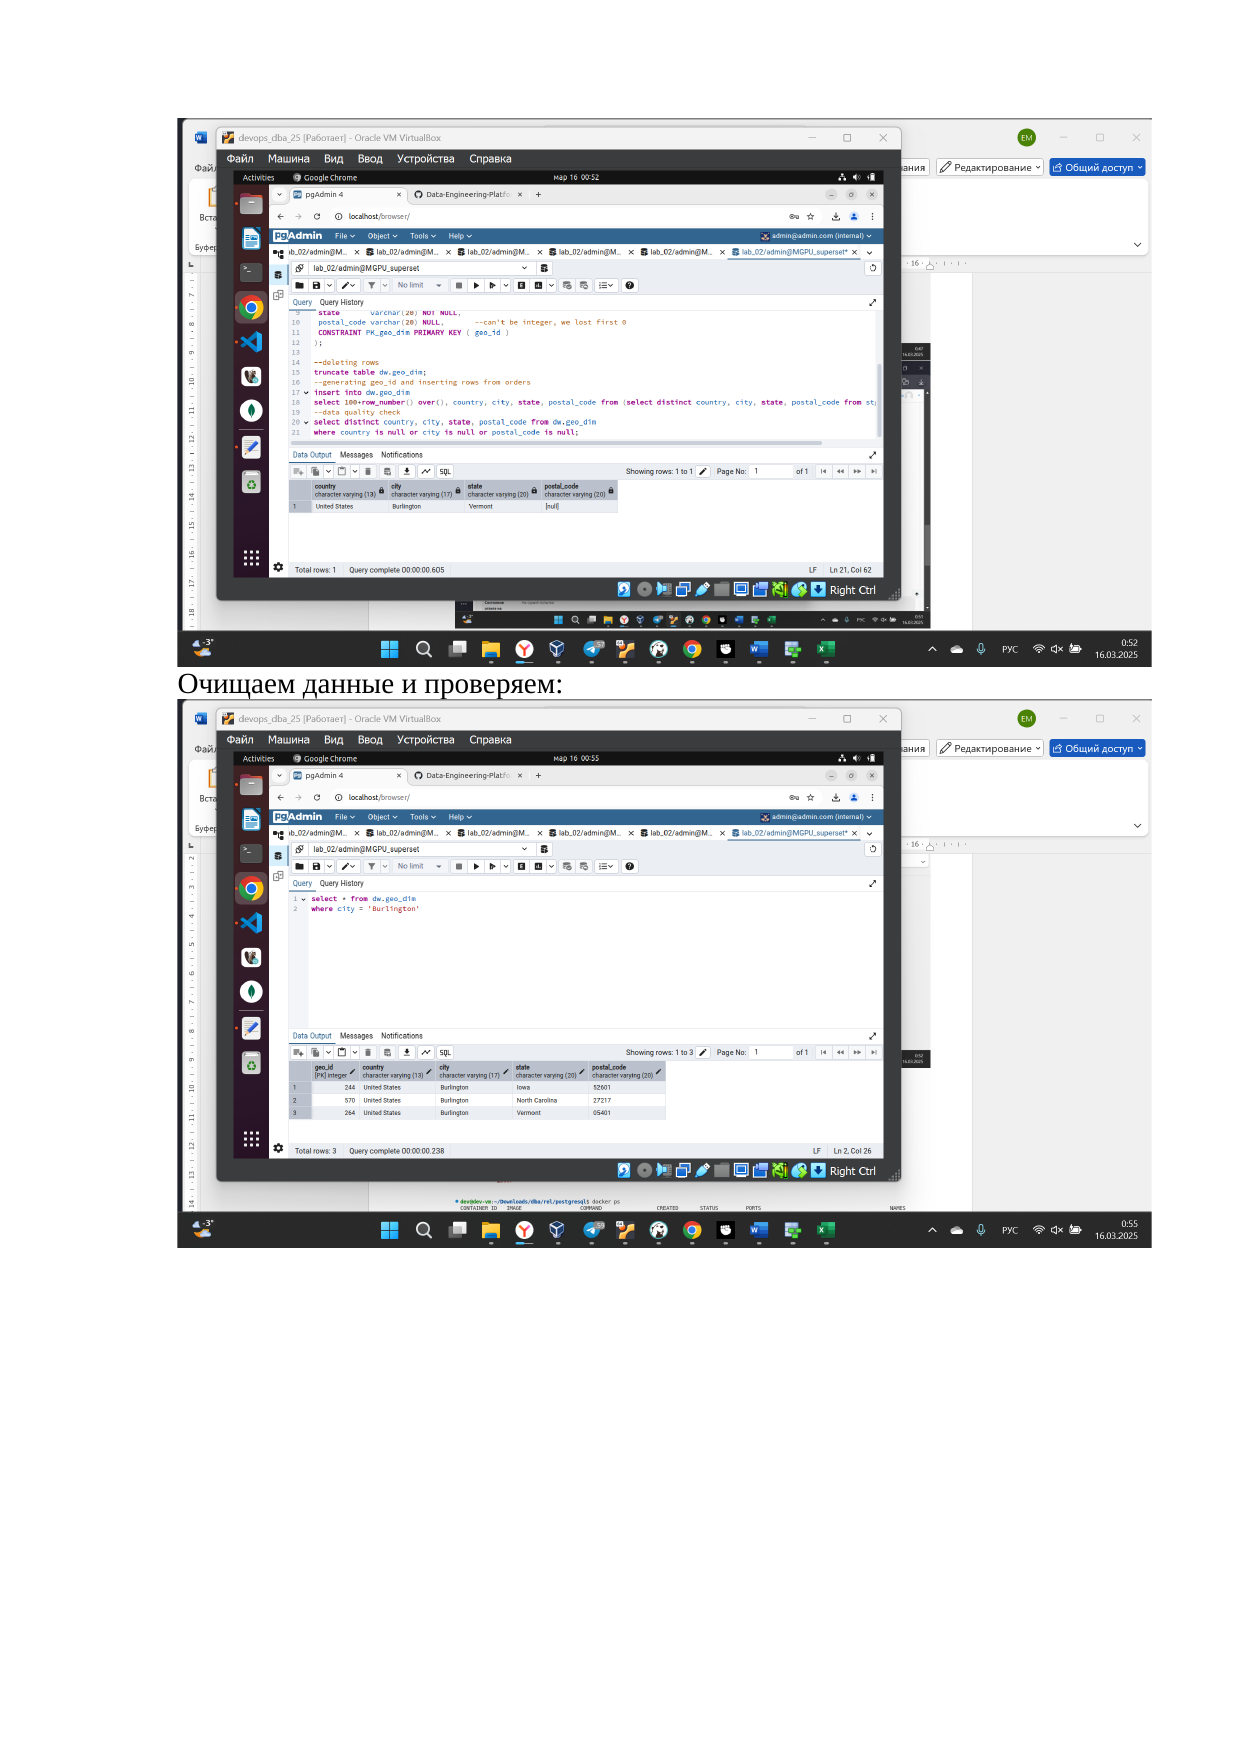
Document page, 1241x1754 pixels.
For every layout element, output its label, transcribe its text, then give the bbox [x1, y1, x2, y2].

picture [177, 699, 1152, 1248]
text Очищаем данные и проверяем: [177, 667, 1152, 699]
picture [177, 118, 1152, 667]
